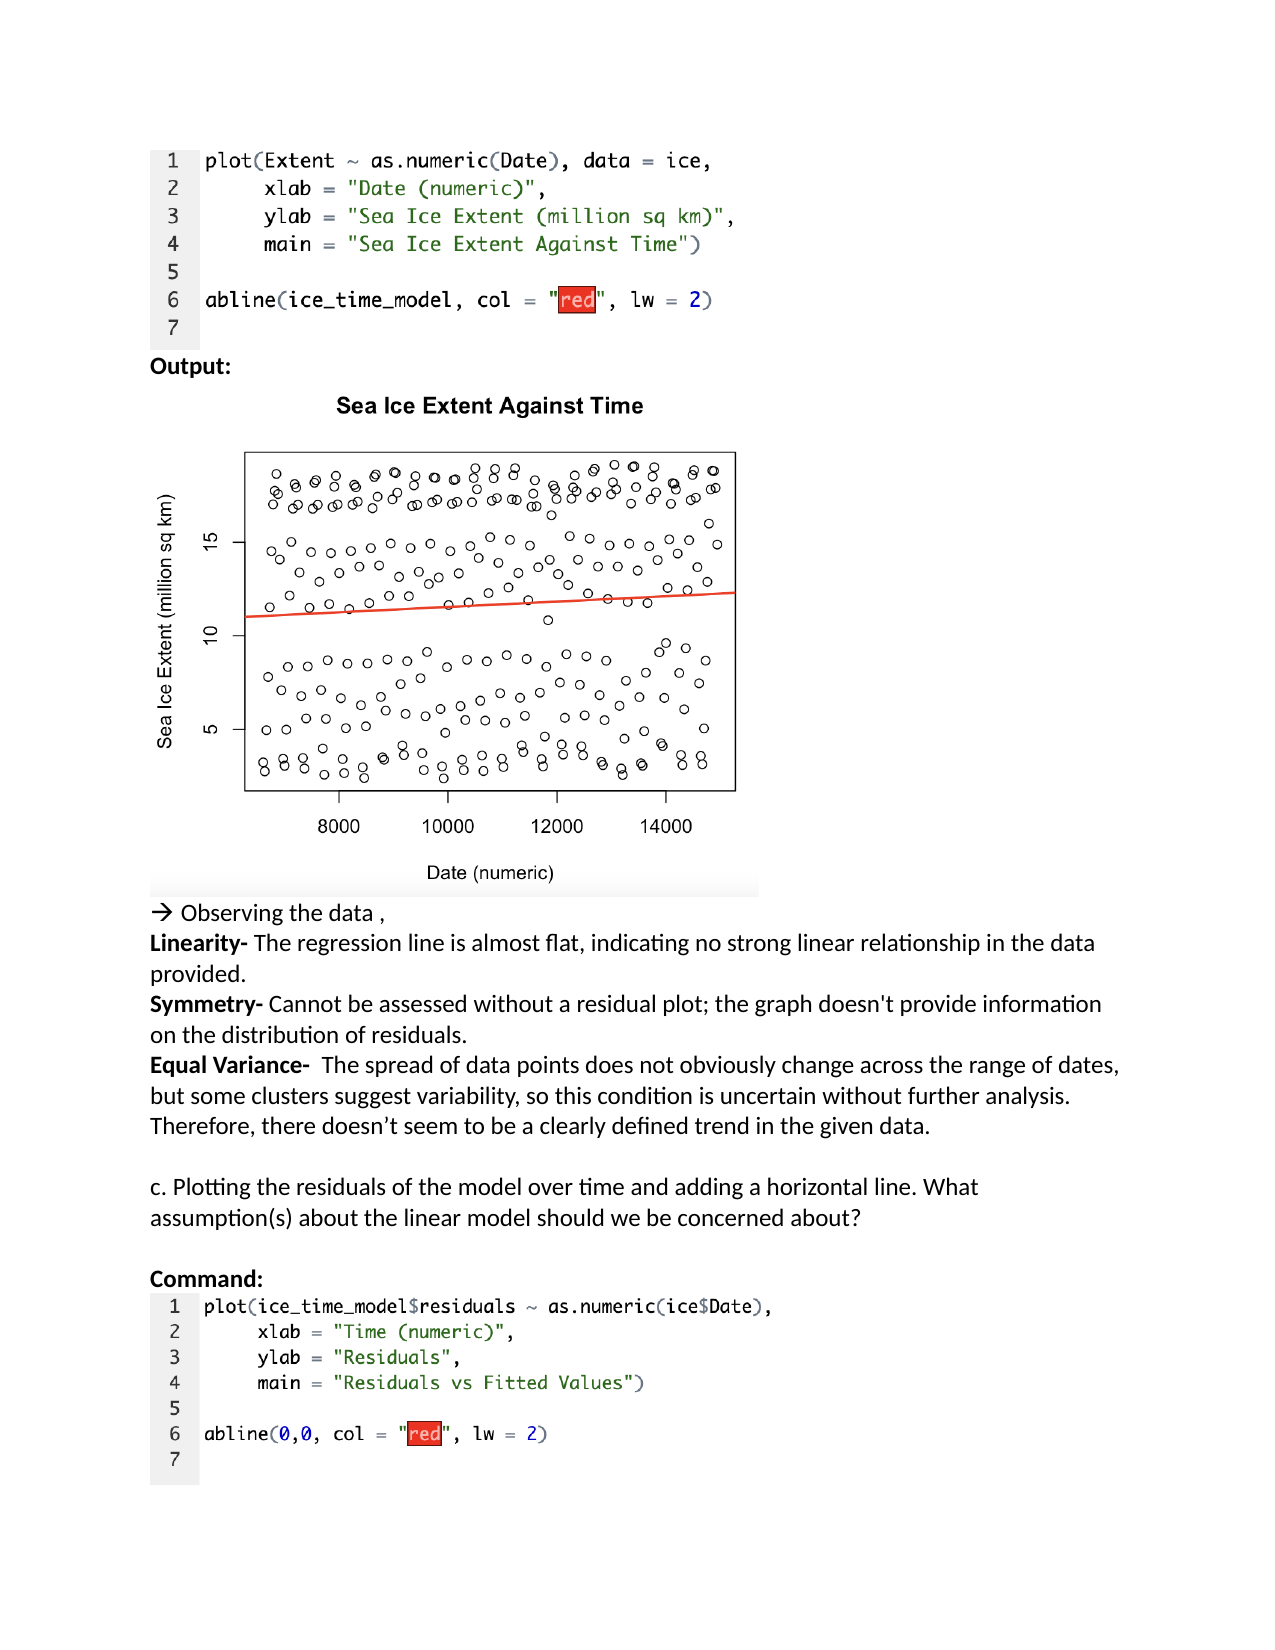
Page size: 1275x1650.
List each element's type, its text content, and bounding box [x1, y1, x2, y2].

text Command: [150, 1263, 1125, 1293]
text Linearity- The regression line is almost flat, indicating no strong linear relationship in the data provided. [150, 927, 1125, 988]
picture [150, 150, 749, 350]
text Output: [150, 350, 1125, 381]
text c. Plotting the residuals of the model over time and adding a horizontal line. What assumption(s) about the linear model should we be concerned about? [150, 1171, 1125, 1232]
picture [150, 1293, 793, 1485]
text Symmetry- Cannot be assessed without a residual plot; the graph doesn't provide information on the distribution of residuals. [150, 988, 1125, 1049]
text Therefore, there doesn’t seem to be a clearly defined trend in the given data. [150, 1110, 1125, 1141]
text Observing the data , [150, 897, 1125, 927]
text Equal Variance- The spread of data points does not obviously change across the range of dates, but some clusters suggest variability, so this condition is uncertain without further analysis. [150, 1049, 1125, 1110]
picture [150, 380, 759, 897]
